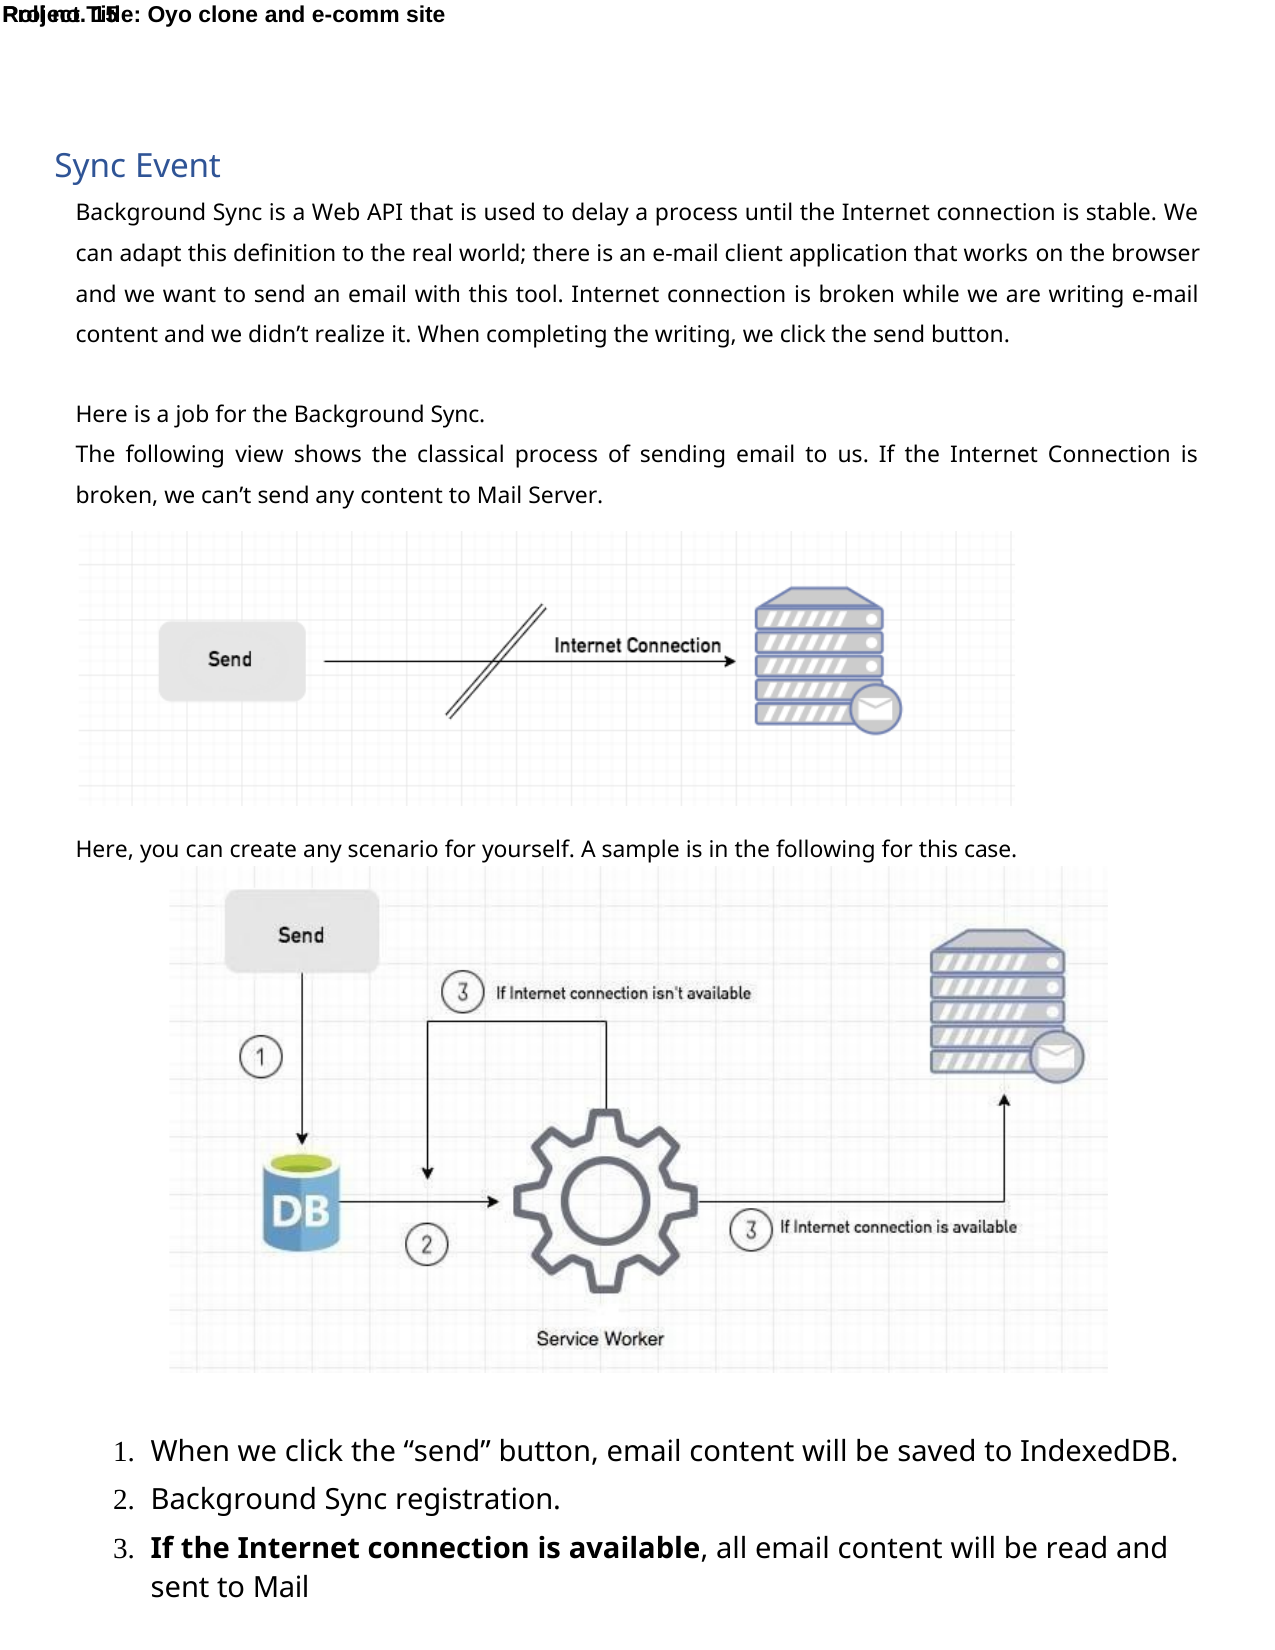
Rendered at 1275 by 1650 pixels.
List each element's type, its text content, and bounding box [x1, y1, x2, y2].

list Background Sync registration. [113, 1479, 1233, 1518]
picture [169, 866, 1108, 1373]
picture [78, 531, 1016, 806]
subtitle Sync Event [54, 142, 1233, 187]
list If the Internet connection is available, all email content will be read and sent to Mail [113, 1527, 1233, 1606]
list When we click the “send” button, email content will be saved to IndexedDB. [113, 1430, 1233, 1470]
text Background Sync is a Web API that is used to delay a process until the Internet connection is stable. We can adapt this definition to the real world; there is an e-mail client application that works on the browser and we want to send an email with this tool. Internet connection is broken while we are writing e-mail content and we didn’t realize it. When completing the writing, we click the send button. [75, 196, 1200, 350]
text Here is a job for the Background Sync. [75, 398, 1233, 429]
text The following view shows the classical process of sending email to us. If the Internet Connection is broken, we can’t send any content to Mail Server. [75, 438, 1199, 511]
